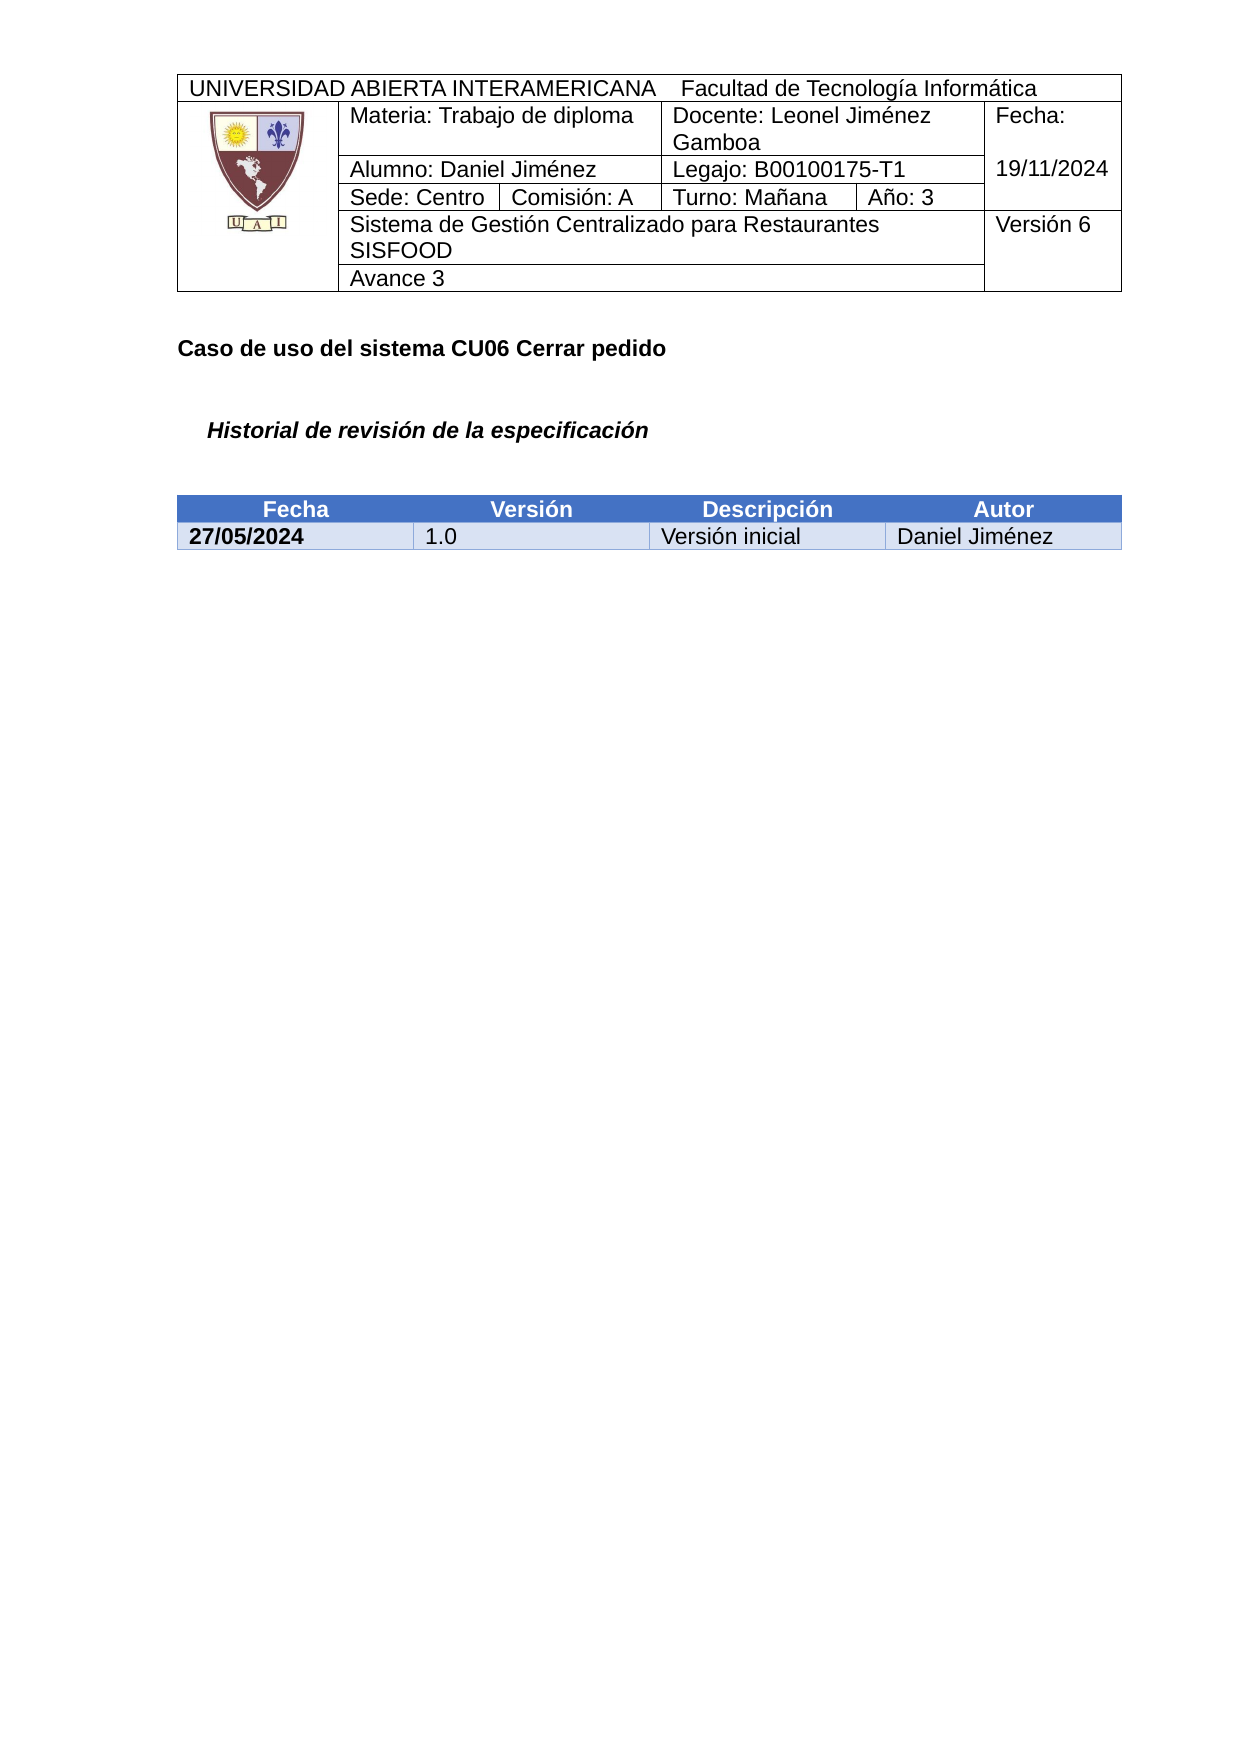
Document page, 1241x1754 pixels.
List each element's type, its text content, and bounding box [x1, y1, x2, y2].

subtitle Historial de revisión de la especificación [207, 417, 1122, 443]
table_cell 27/05/2024 [178, 523, 413, 549]
table_header Autor [886, 496, 1121, 522]
subtitle Caso de uso del sistema CU06 Cerrar pedido [177, 335, 1122, 361]
table_cell 1.0 [414, 523, 649, 549]
table_header Fecha [178, 496, 413, 522]
table_header Versión [414, 496, 649, 522]
picture [188, 102, 327, 236]
table_cell Versión inicial [650, 523, 885, 549]
table_header Descripción [650, 496, 885, 522]
table_cell Daniel Jiménez [886, 523, 1121, 549]
